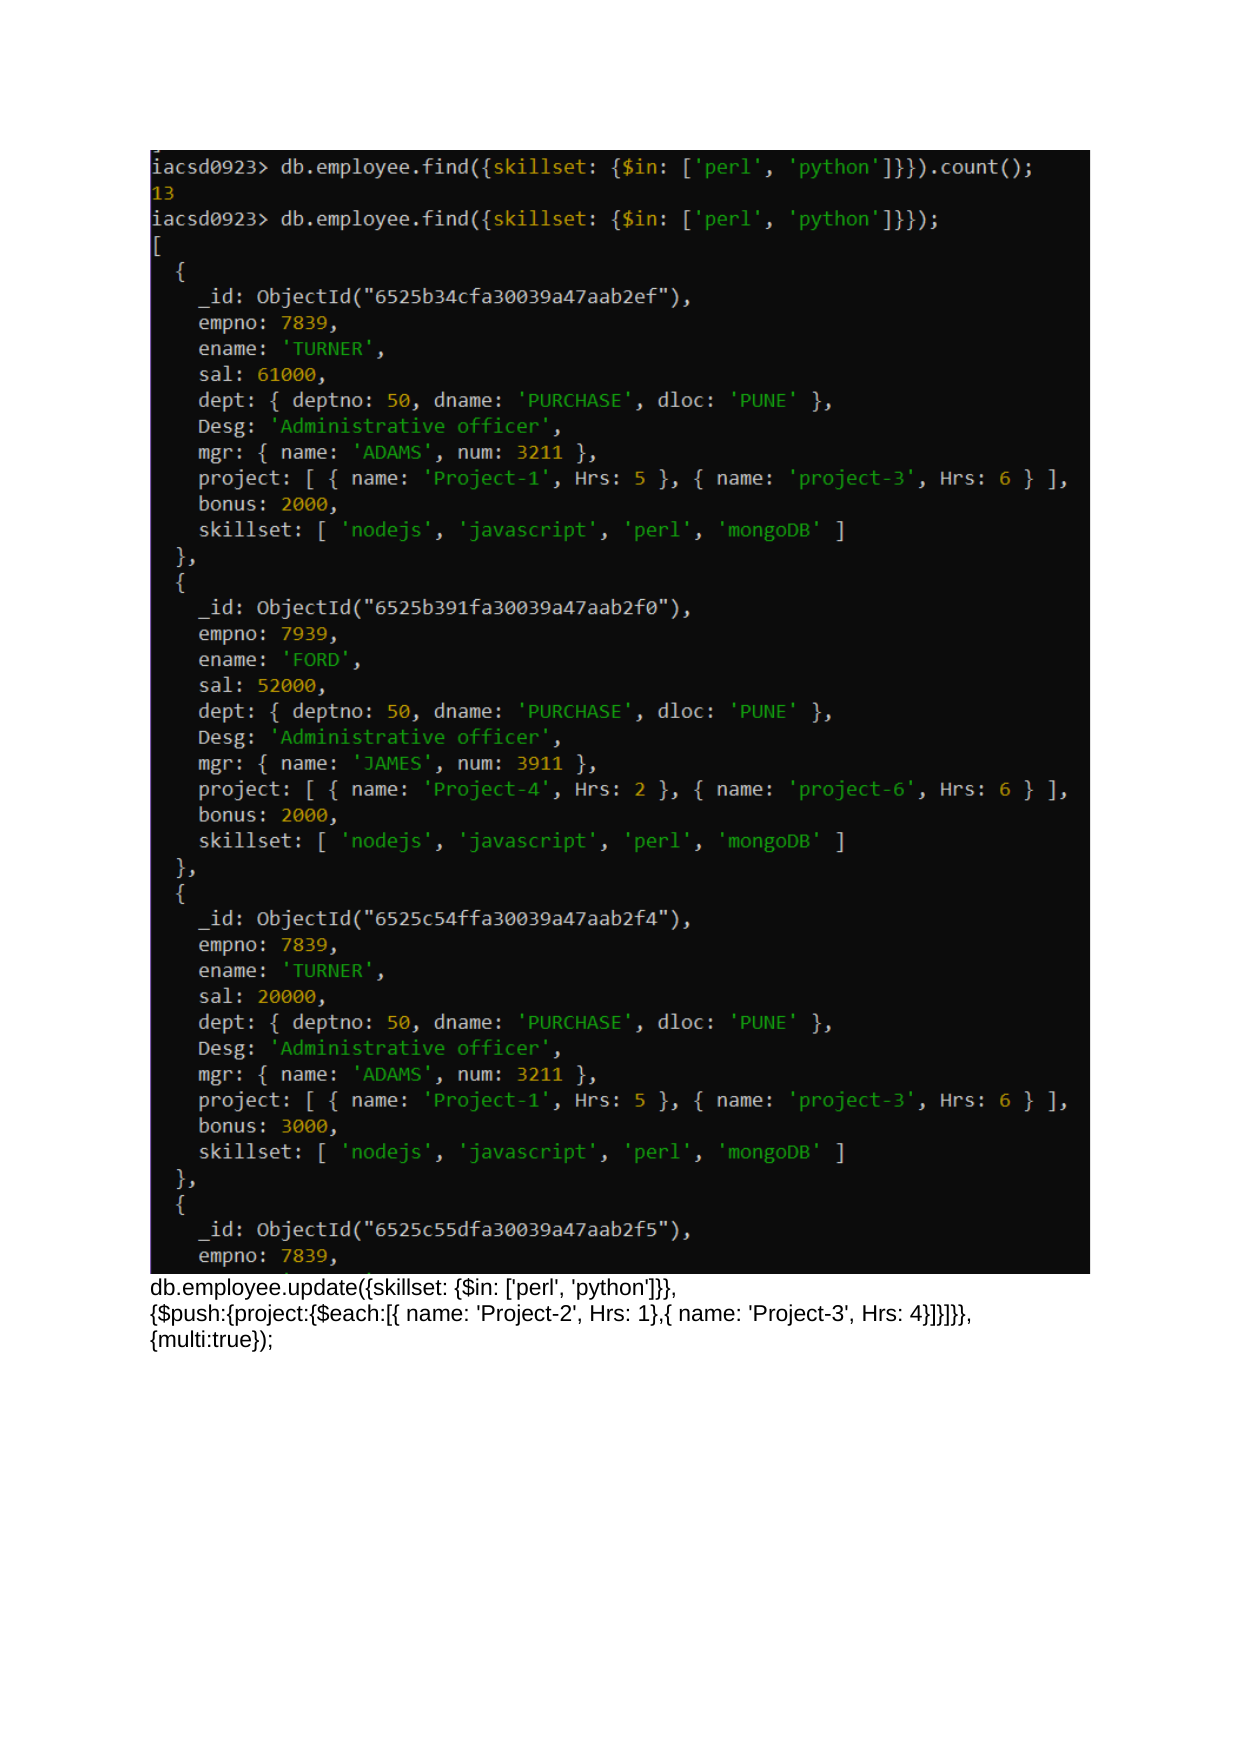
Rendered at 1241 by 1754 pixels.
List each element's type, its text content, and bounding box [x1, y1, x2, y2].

text db.employee.update({skillset: {$in: ['perl', 'python']}}, [150, 1274, 1090, 1300]
text {multi:true}); [150, 1326, 1090, 1353]
picture [150, 150, 1091, 1274]
text {$push:{project:{$each:[{ name: 'Project-2', Hrs: 1},{ name: 'Project-3', Hrs: 4}]}]}}, [150, 1300, 1090, 1326]
